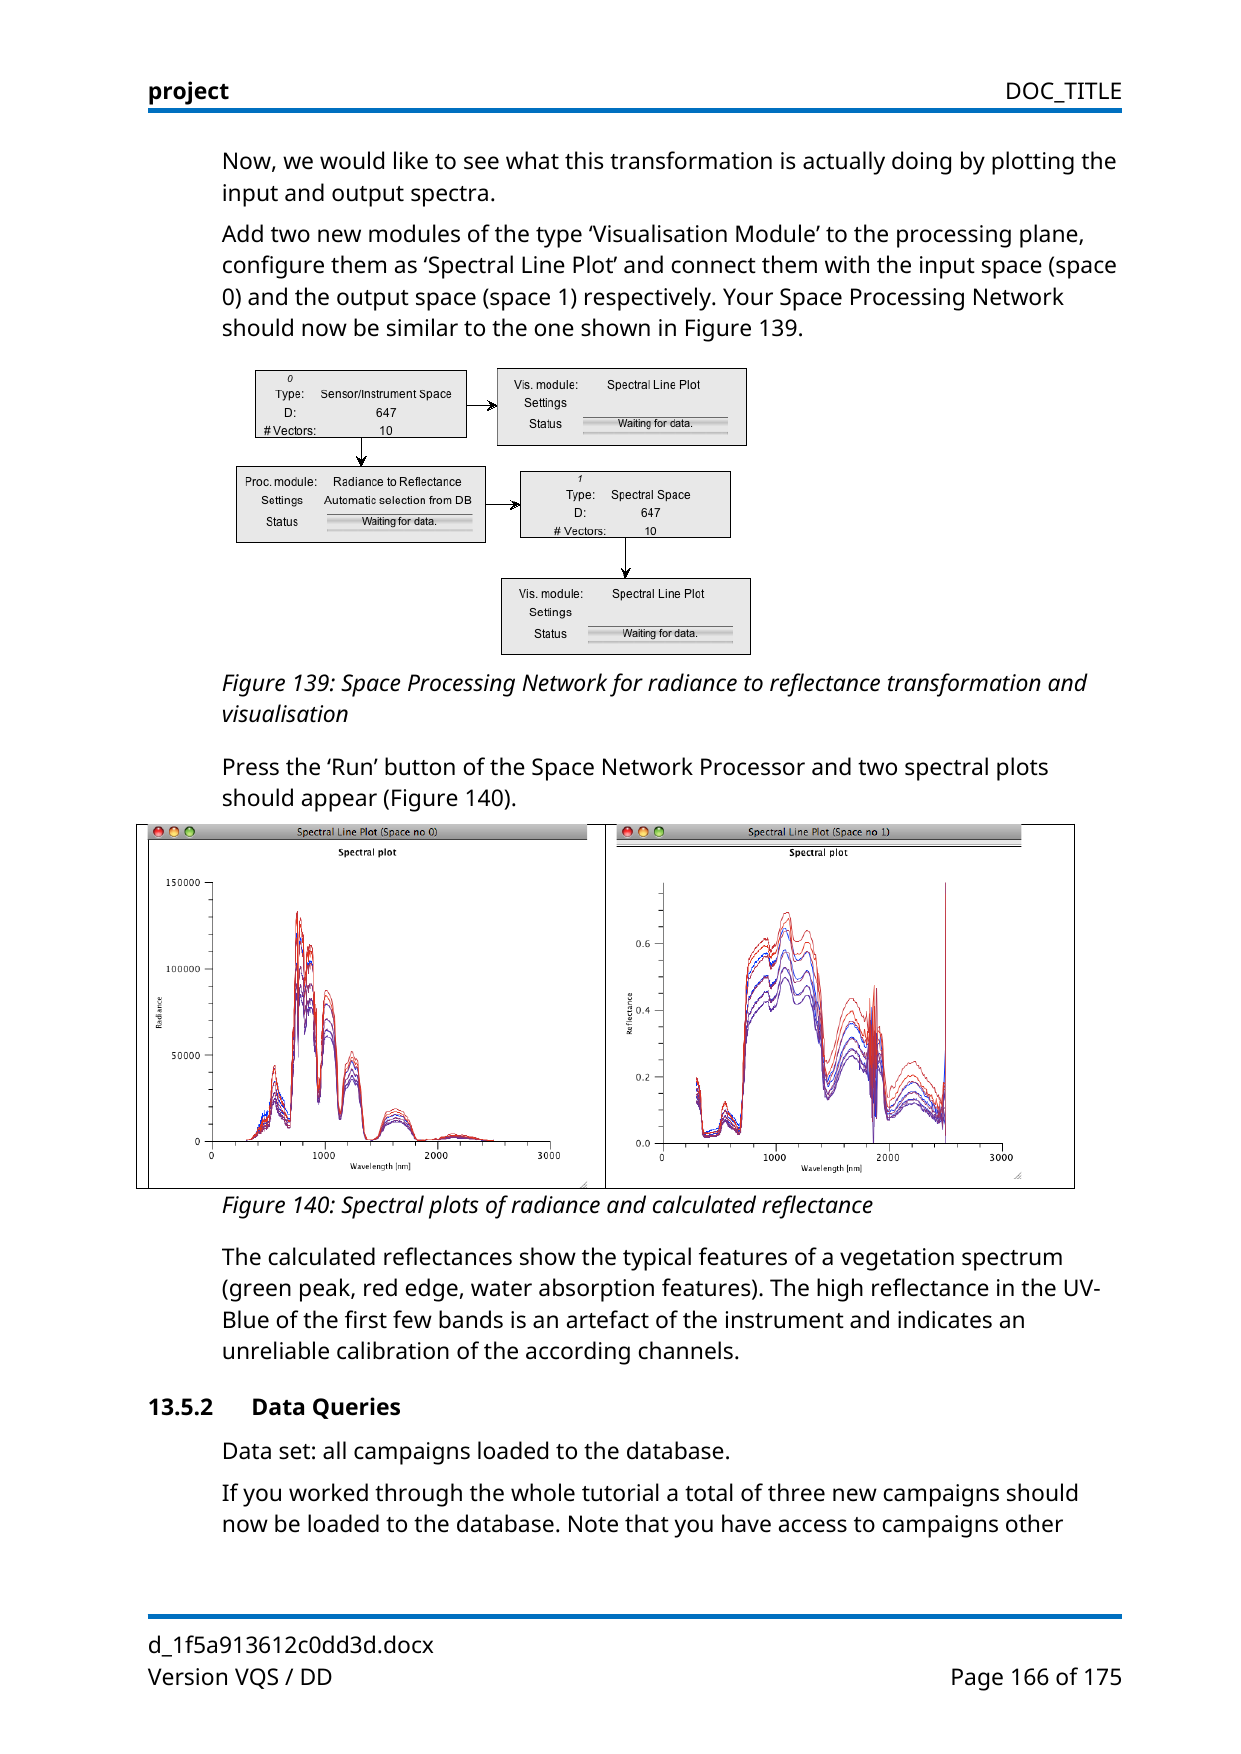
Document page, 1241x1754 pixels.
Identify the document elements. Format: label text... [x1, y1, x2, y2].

table_header [606, 825, 1074, 1188]
text Now, we would like to see what this transformation is actually doing by plotting the input and output spectra. [222, 145, 1122, 208]
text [222, 1476, 1122, 1539]
subtitle Data Queries [148, 1391, 1122, 1422]
table_header [588, 825, 605, 1188]
picture [147, 824, 588, 1188]
table_header [137, 825, 147, 1188]
text Data set: all campaigns loaded to the database. [222, 1435, 1122, 1466]
picture [616, 824, 1022, 1179]
text The calculated reflectances show the typical features of a vegetation spectrum (green peak, red edge, water absorption features). The high reflectance in the UV-Blue of the first few bands is an artefact of the instrument and indicates an unreliable calibration of the according channels. [222, 1241, 1122, 1366]
picture [221, 363, 775, 668]
